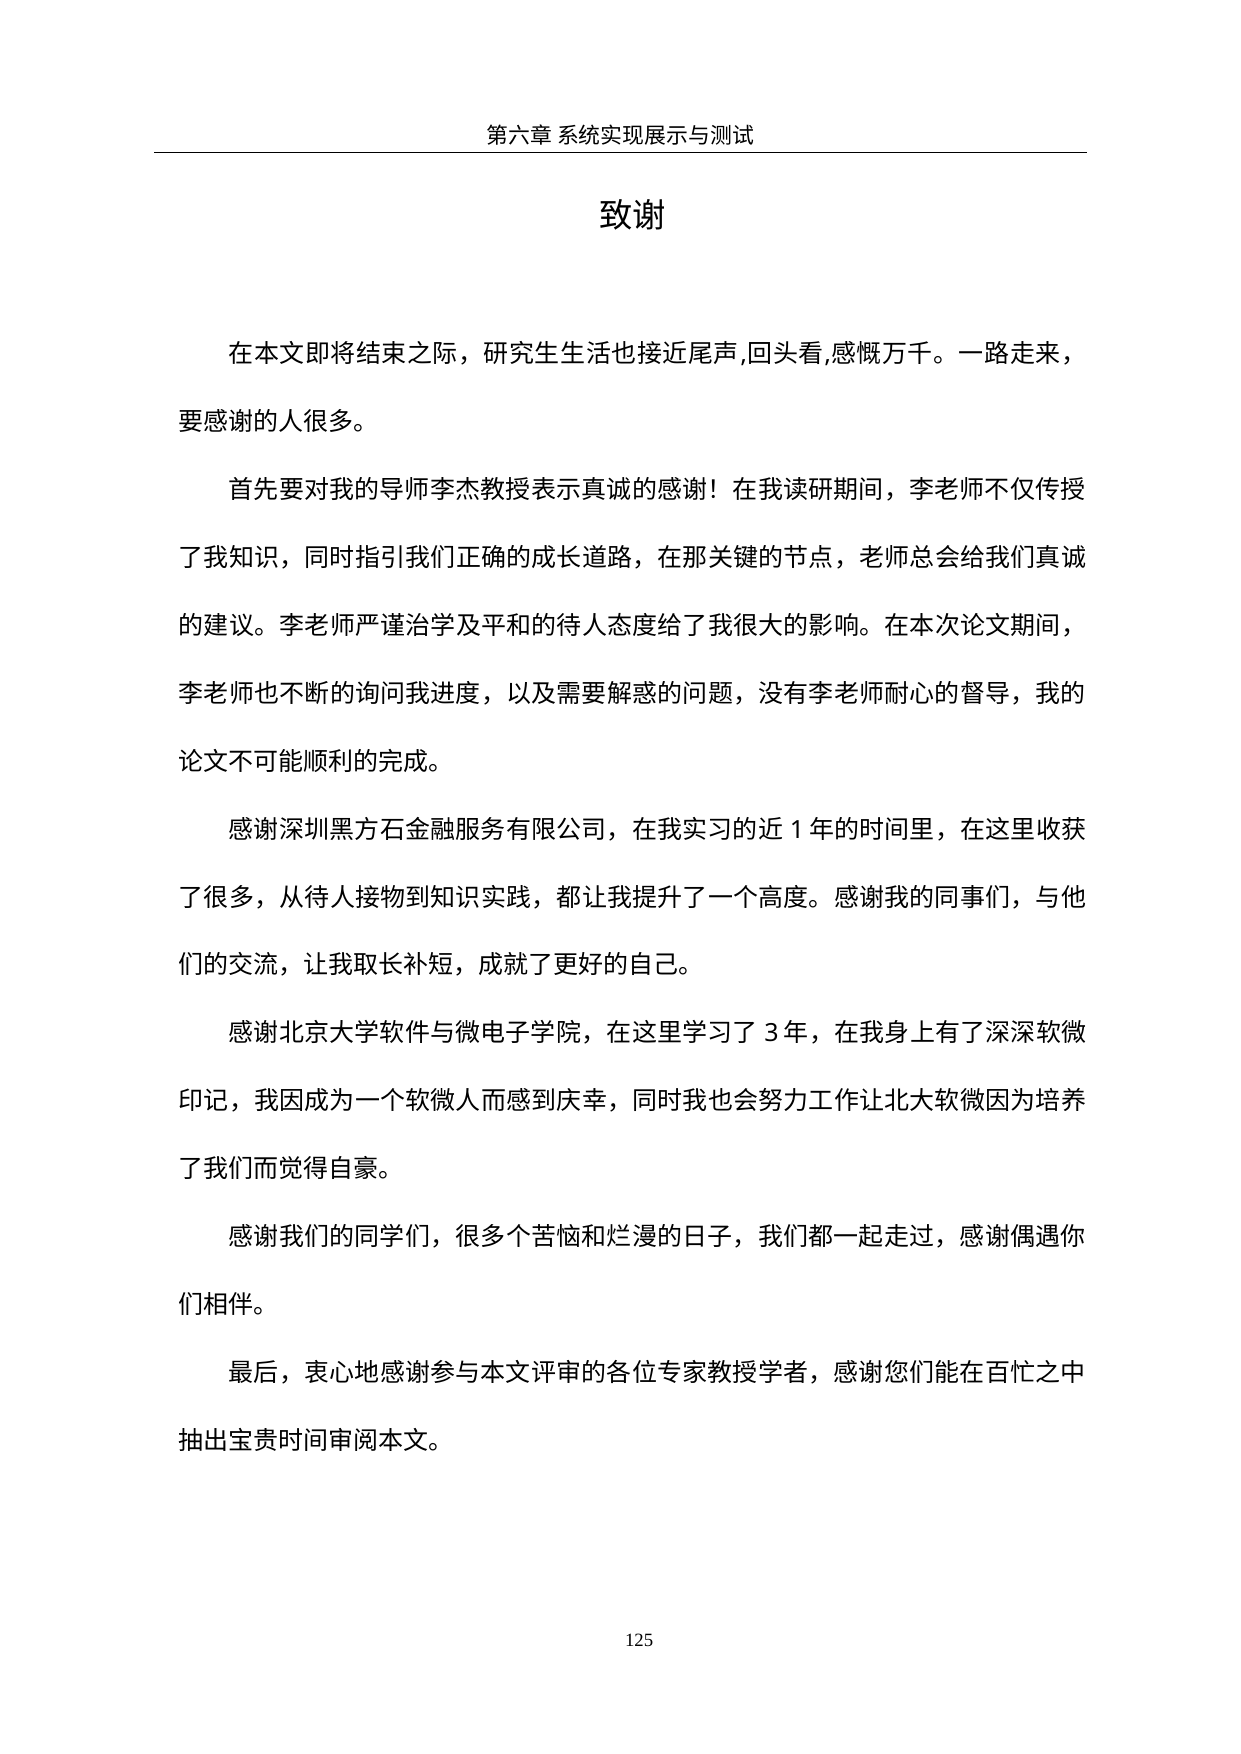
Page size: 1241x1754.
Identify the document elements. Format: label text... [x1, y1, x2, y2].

text 最后，衷心地感谢参与本文评审的各位专家教授学者，感谢您们能在百忙之中抽出宝贵时间审阅本文。 [178, 1337, 1087, 1472]
text 感谢北京大学软件与微电子学院，在这里学习了3年，在我身上有了深深软微印记，我因成为一个软微人而感到庆幸，同时我也会努力工作让北大软微因为培养了我们而觉得自豪。 [178, 997, 1087, 1201]
text 在本文即将结束之际，研究生生活也接近尾声,回头看,感慨万千。一路走来，要感谢的人很多。 [178, 318, 1087, 454]
text 感谢深圳黑方石金融服务有限公司，在我实习的近1年的时间里，在这里收获了很多，从待人接物到知识实践，都让我提升了一个高度。感谢我的同事们，与他们的交流，让我取长补短，成就了更好的自己。 [178, 793, 1087, 997]
text 感谢我们的同学们，很多个苦恼和烂漫的日子，我们都一起走过，感谢偶遇你们相伴。 [178, 1201, 1087, 1337]
subtitle 致谢 [178, 178, 1087, 246]
text 首先要对我的导师李杰教授表示真诚的感谢！在我读研期间，李老师不仅传授了我知识，同时指引我们正确的成长道路，在那关键的节点，老师总会给我们真诚的建议。李老师严谨治学及平和的待人态度给了我很大的影响。在本次论文期间，李老师也不断的询问我进度，以及需要解惑的问题，没有李老师耐心的督导，我的论文不可能顺利的完成。 [178, 454, 1087, 793]
